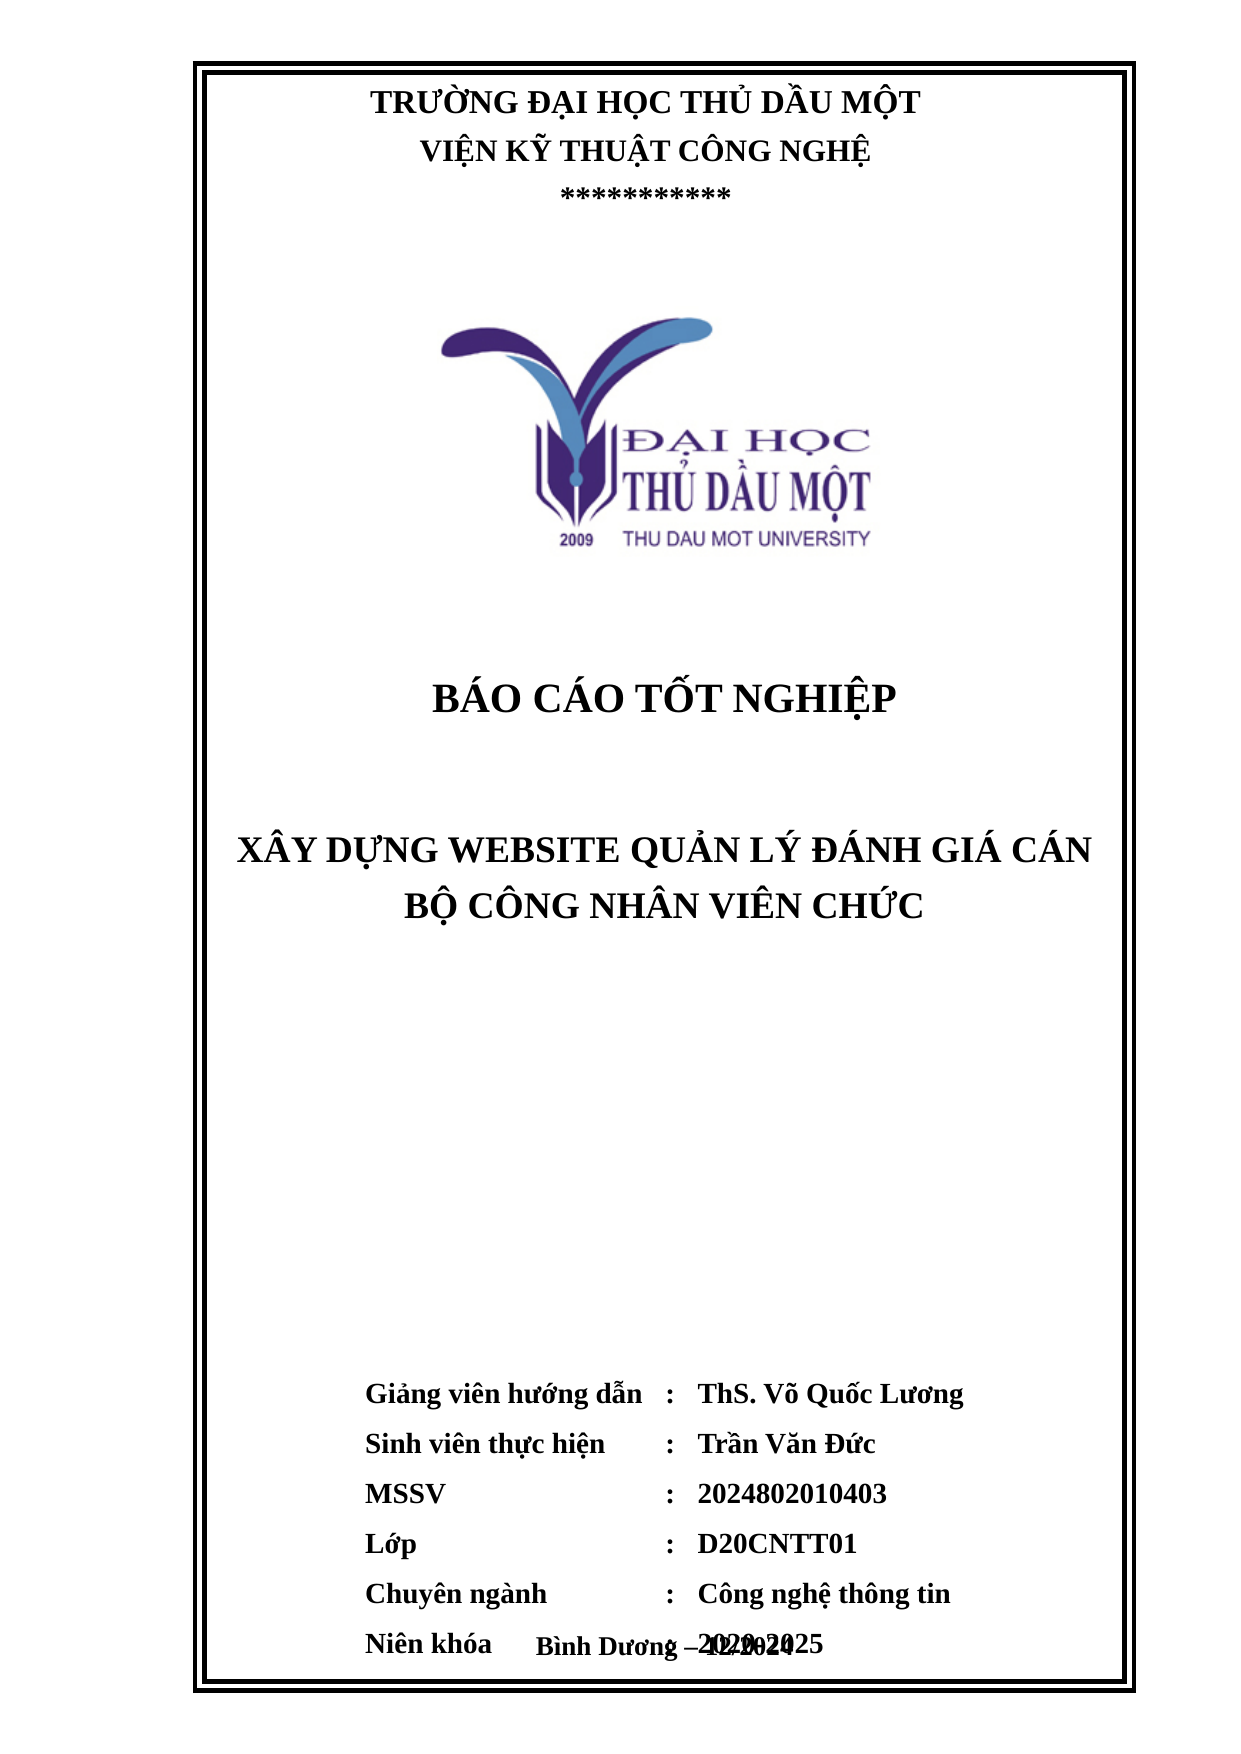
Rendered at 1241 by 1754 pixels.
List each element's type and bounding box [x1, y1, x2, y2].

picture [436, 306, 892, 591]
